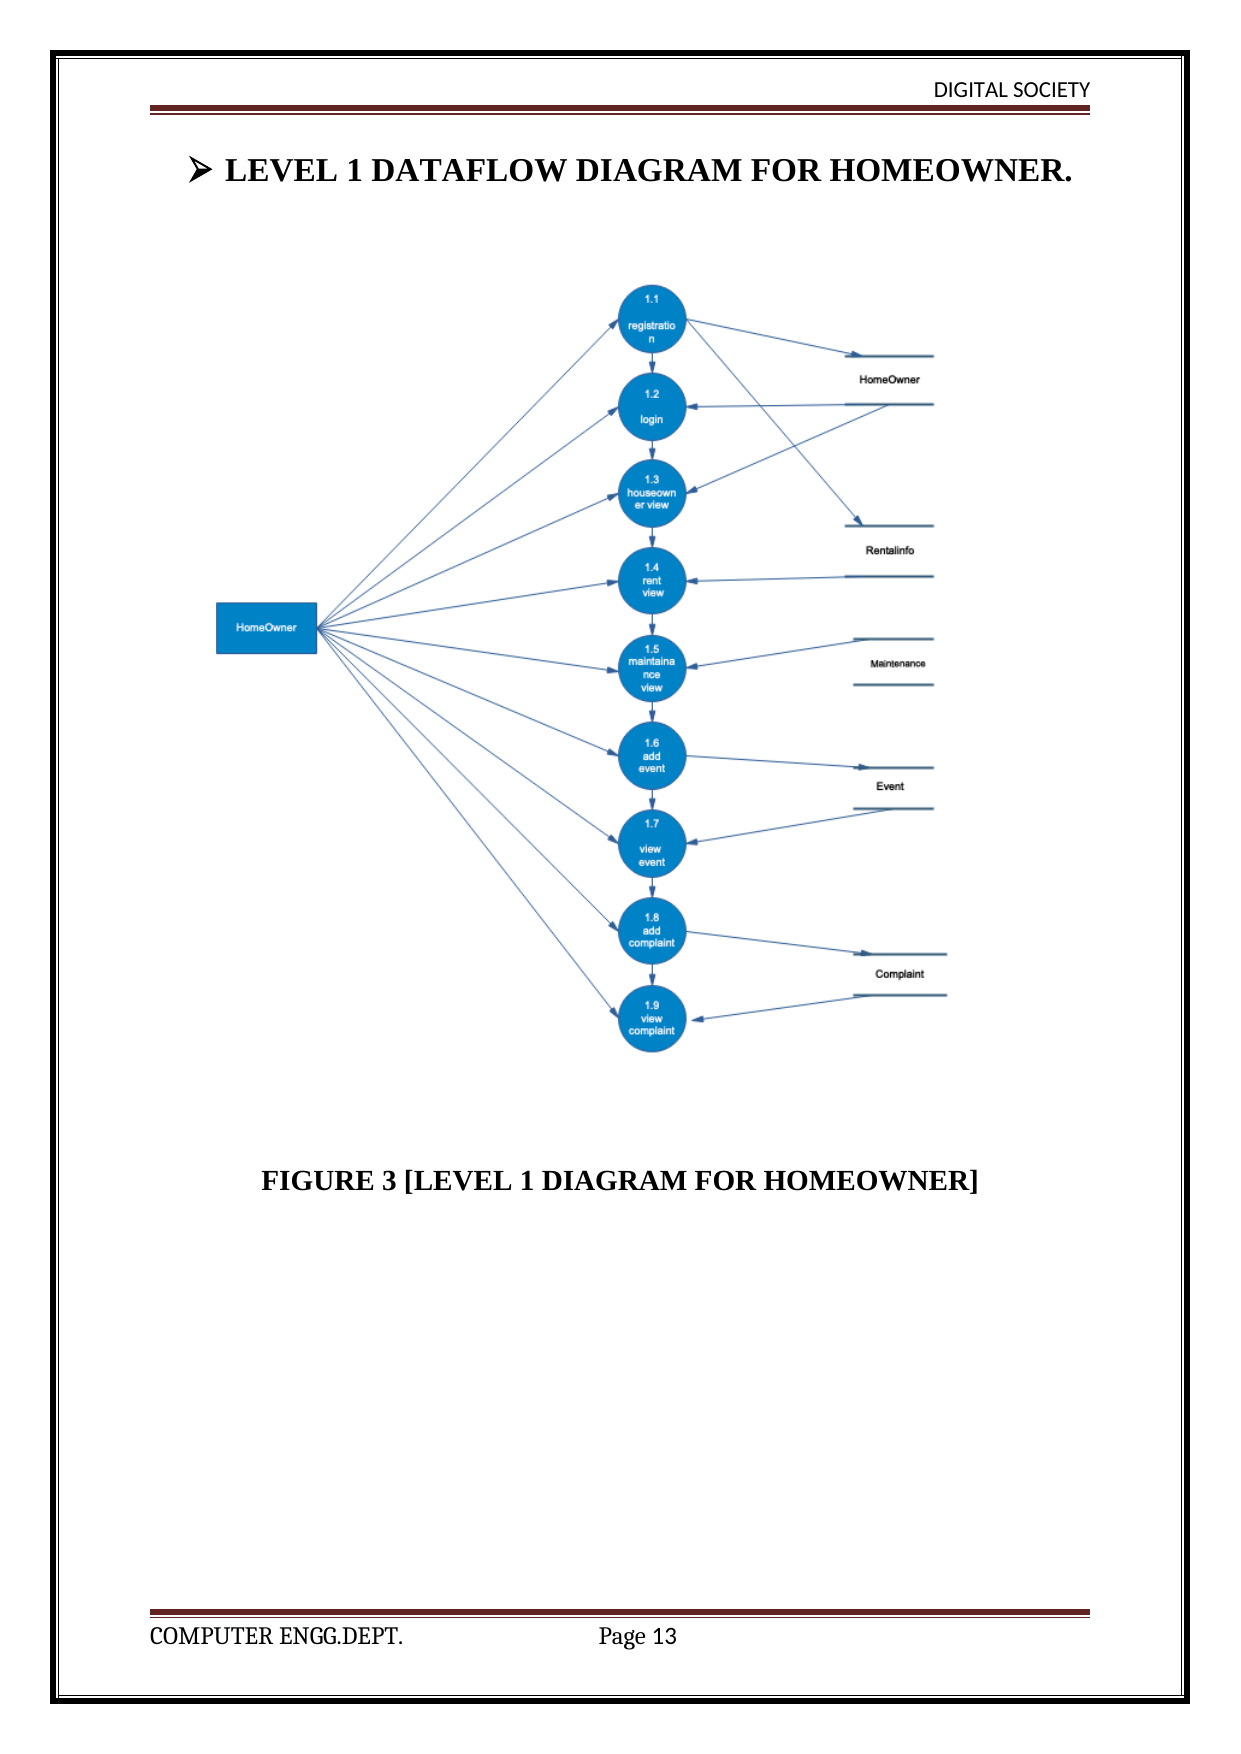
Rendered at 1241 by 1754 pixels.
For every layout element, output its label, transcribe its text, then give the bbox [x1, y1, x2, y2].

picture [150, 274, 1091, 1079]
text FIGURE 3 [LEVEL 1 DIAGRAM FOR HOMEOWNER] [150, 1163, 1090, 1197]
list LEVEL 1 DATAFLOW DIAGRAM FOR HOMEOWNER. [187, 150, 1090, 188]
